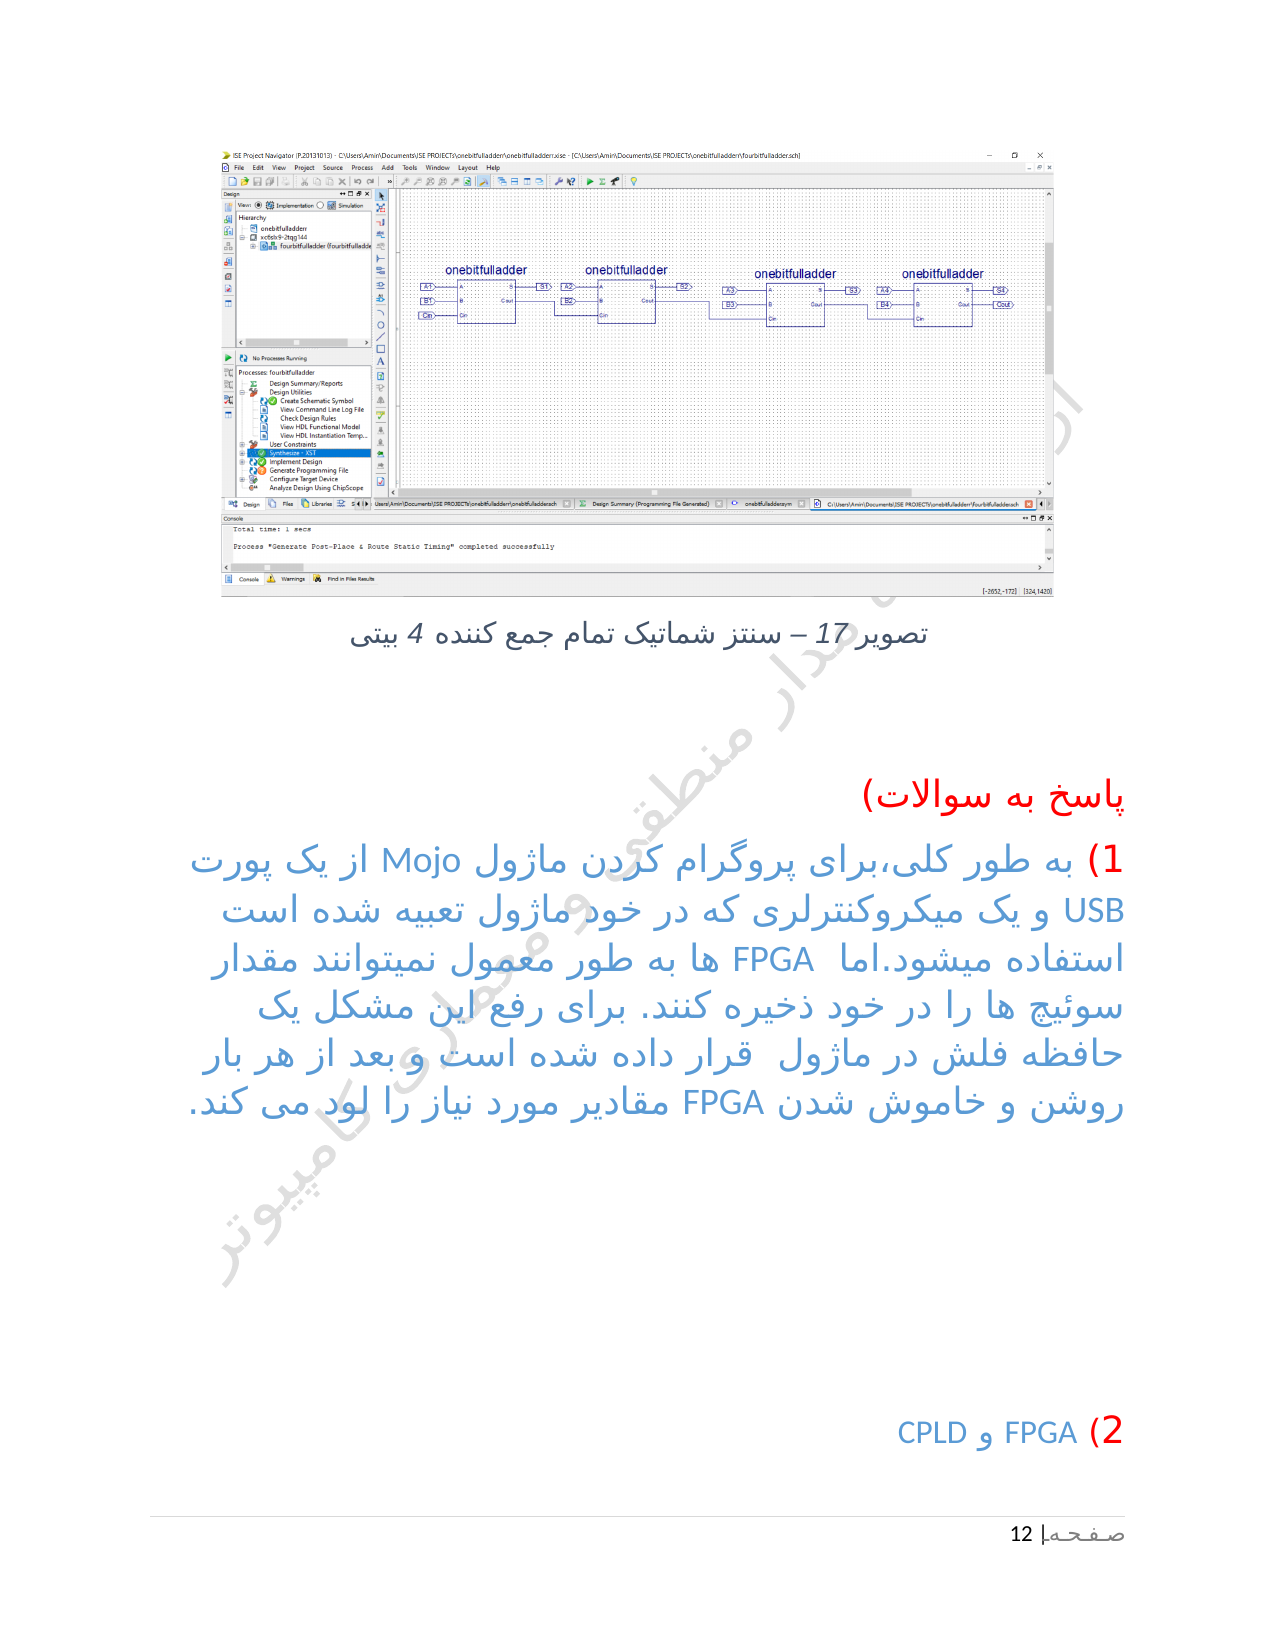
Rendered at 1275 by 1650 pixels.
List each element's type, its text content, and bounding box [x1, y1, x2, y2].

text تصویر 17 – سنتز شماتیک تمام جمع کننده 4 بیتی [150, 616, 1125, 649]
text پاسخ به سوالات) [150, 772, 1125, 816]
text 1) به طور کلی،برای پروگرام کردن ماژول Mojo از یک پورت USB و یک میکروکنترلری که در خود ماژول تعبیه شده است استفاده میشود.اما FPGA ها به طور معمول نمیتوانند مقدار سوئیچ ها را در خود ذخیره کنند. برای رفع این مشکل یک حافظه فلش در ماژول قرار داده شده است و بعد از هر بار روشن و خاموش شدن FPGA مقادیر مورد نیاز را لود می کند. [150, 836, 1125, 1124]
text 2) FPGA و CPLD [150, 1409, 1125, 1453]
picture [221, 150, 1054, 597]
